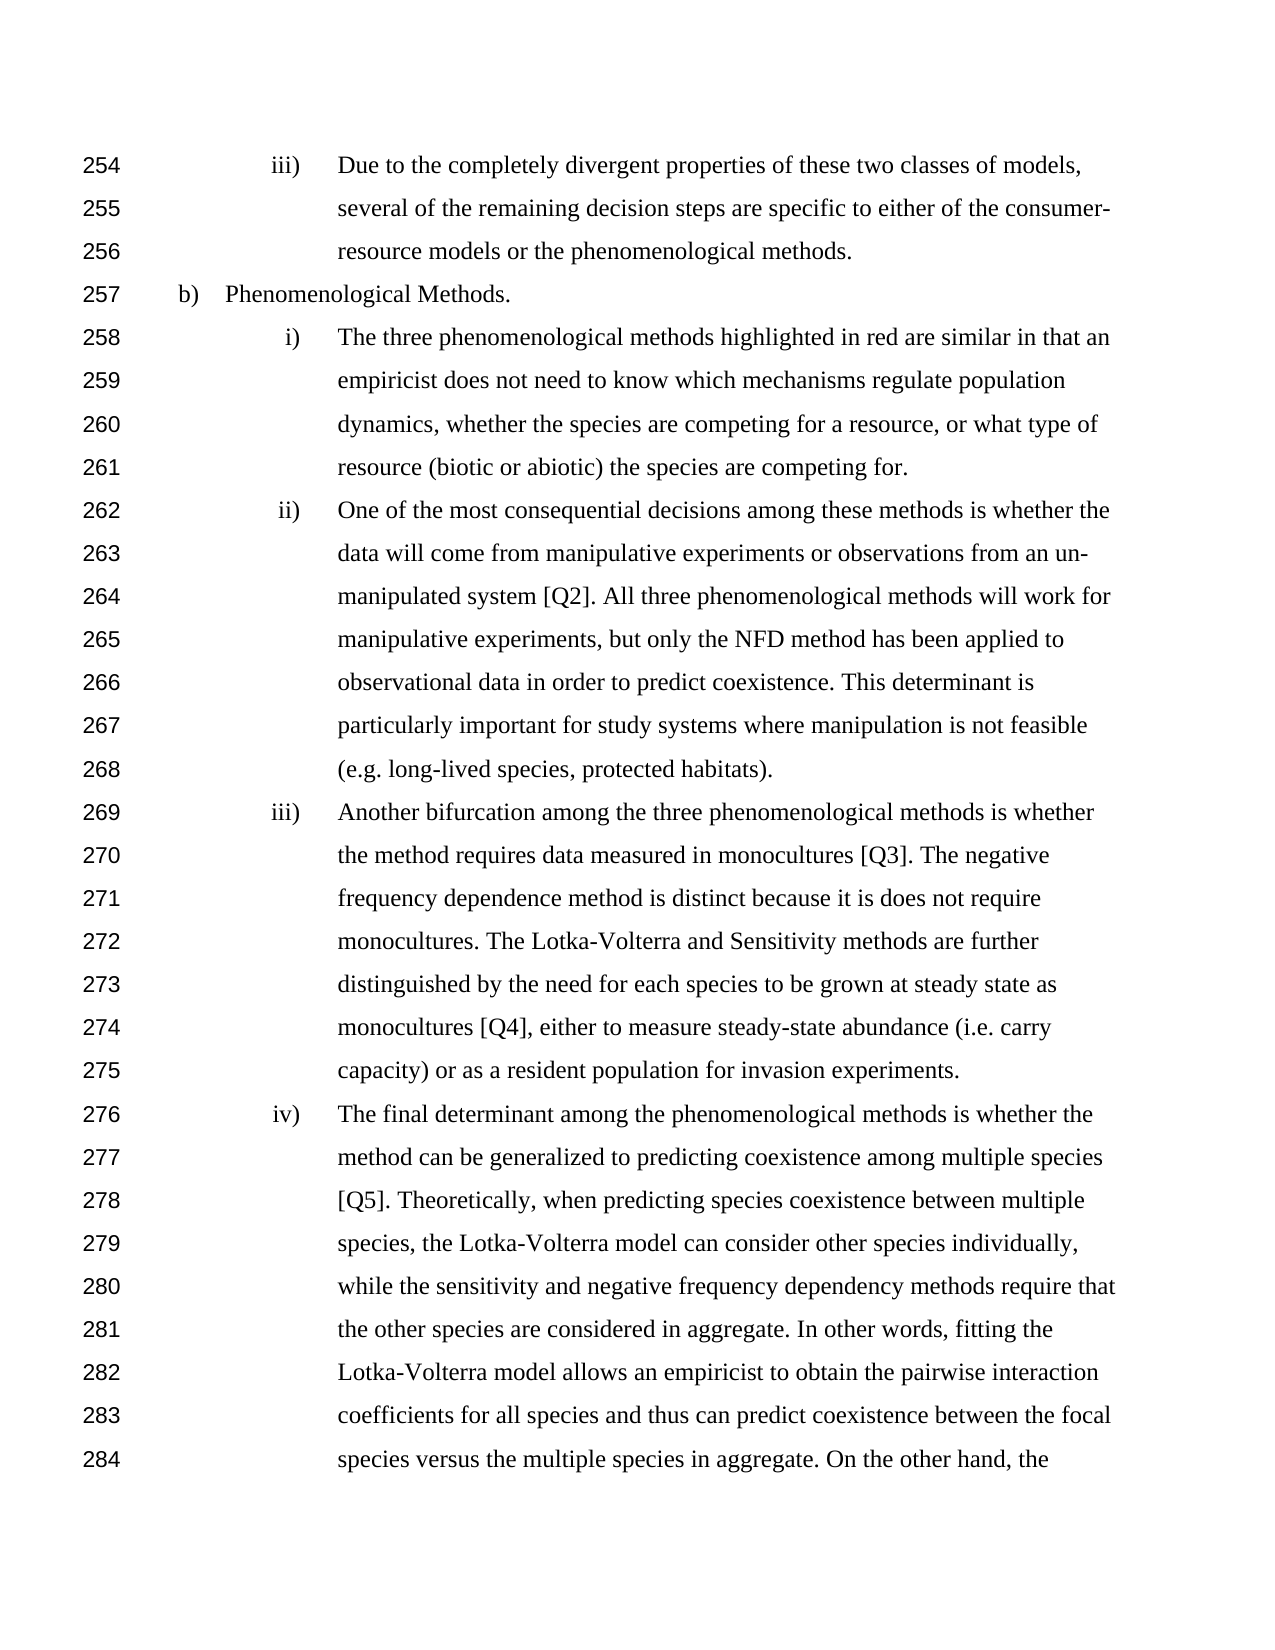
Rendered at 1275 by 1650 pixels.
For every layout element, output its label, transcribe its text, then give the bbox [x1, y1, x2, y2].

list One of the most consequential decisions among these methods is whether the data will come from manipulative experiments or observations from an un-manipulated system [Q2]. All three phenomenological methods will work for manipulative experiments, but only the NFD method has been applied to observational data in order to predict coexistence. This determinant is particularly important for study systems where manipulation is not feasible (e.g. long-lived species, protected habitats). [300, 495, 1125, 782]
list Due to the completely divergent properties of these two classes of models, several of the remaining decision steps are specific to either of the consumer-resource models or the phenomenological methods. [300, 150, 1125, 265]
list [300, 1099, 1125, 1472]
list The three phenomenological methods highlighted in red are similar in that an empiricist does not need to know which mechanisms regulate population dynamics, whether the species are competing for a resource, or what type of resource (biotic or abiotic) the species are competing for. [300, 322, 1125, 481]
list Phenomenological Methods. [178, 279, 1125, 308]
list Another bifurcation among the three phenomenological methods is whether the method requires data measured in monocultures [Q3]. The negative frequency dependence method is distinct because it is does not require monocultures. The Lotka-Volterra and Sensitivity methods are further distinguished by the need for each species to be grown at steady state as monocultures [Q4], either to measure steady-state abundance (i.e. carry capacity) or as a resident population for invasion experiments. [300, 797, 1125, 1084]
